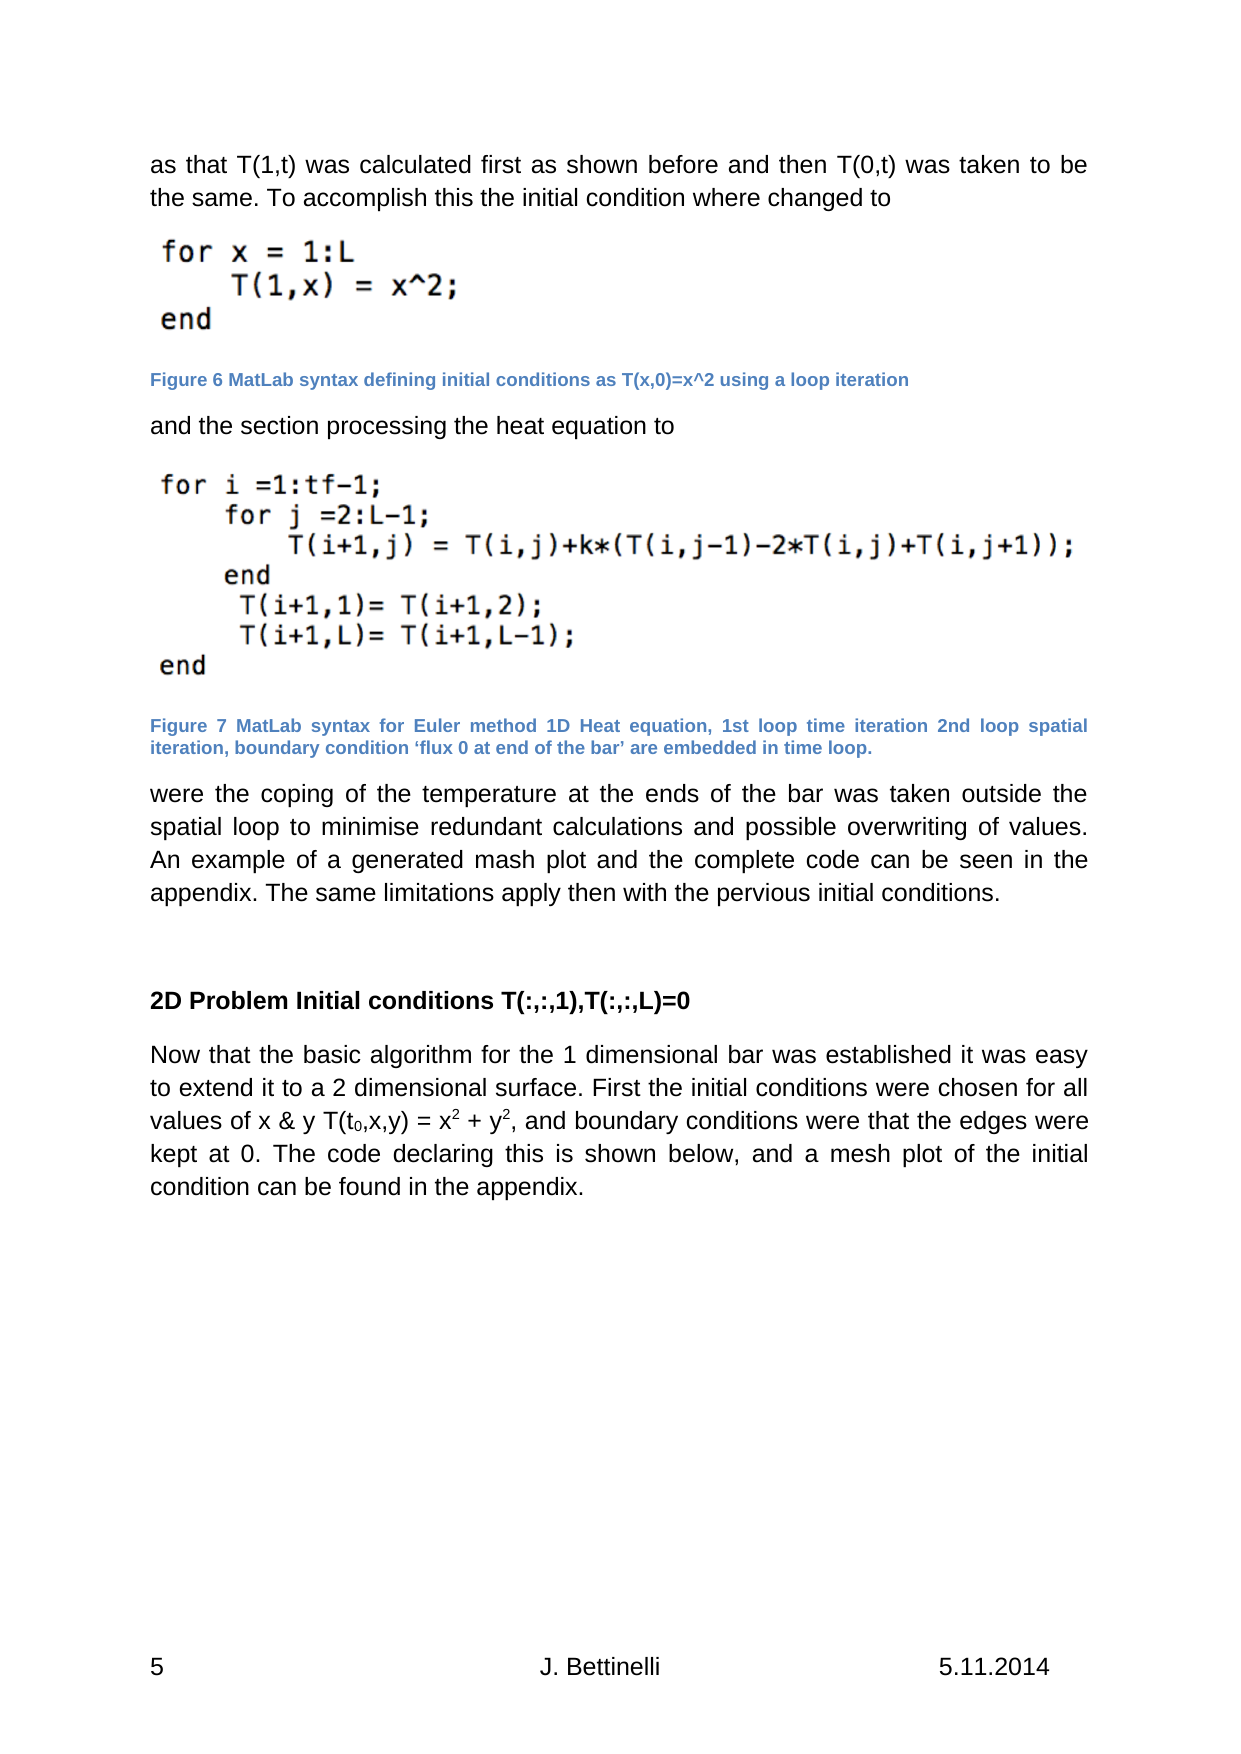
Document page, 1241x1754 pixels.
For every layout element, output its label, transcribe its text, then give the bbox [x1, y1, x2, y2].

text and the section processing the heat equation to [150, 411, 1090, 439]
picture [150, 464, 1091, 690]
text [150, 150, 1090, 212]
text 2D Problem Initial conditions T(:,:,1),T(:,:,L)=0 [150, 986, 1090, 1014]
picture [150, 236, 469, 344]
text were the coping of the temperature at the ends of the bar was taken outside the spatial loop to minimise redundant calculations and possible overwriting of values. An example of a generated mash plot and the complete code can be seen in the appendix. The same limitations apply then with the pervious initial conditions. [150, 779, 1090, 907]
text Now that the basic algorithm for the 1 dimensional bar was established it was easy to extend it to a 2 dimensional surface. First the initial conditions were chosen for all values of x & y T(t0,x,y) = x2 + y2, and boundary conditions were that the edges were kept at 0. The code declaring this is shown below, and a mesh plot of the initial condition can be found in the appendix. [150, 1039, 1090, 1200]
